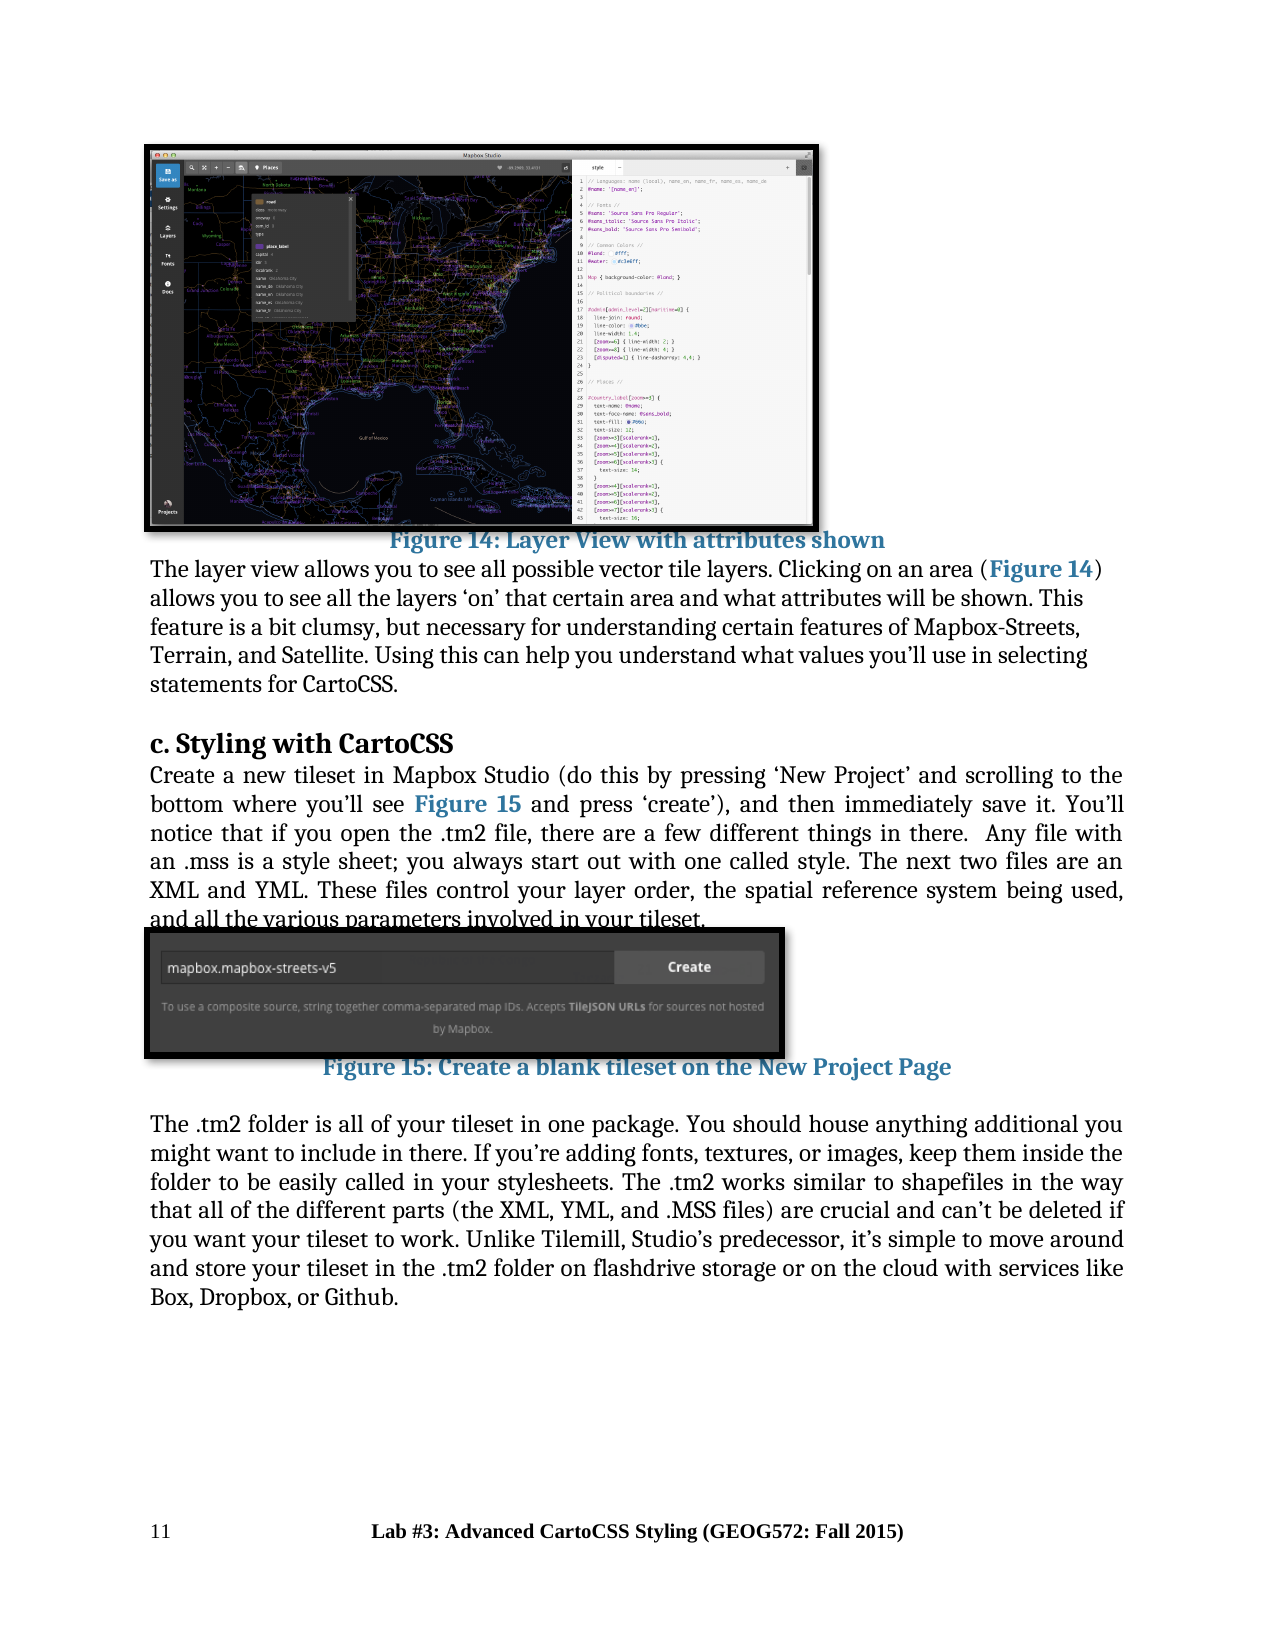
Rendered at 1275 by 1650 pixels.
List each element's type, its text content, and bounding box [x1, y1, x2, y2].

text The .tm2 folder is all of your tileset in one package. You should house anything additional you might want to include in there. If you’re adding fonts, textures, or images, keep them inside the folder to be easily called in your stylesheets. The .tm2 works similar to shapefiles in the way that all of the different parts (the XML, YML, and .MSS files) are crucial and can’t be deleted if you want your tileset to work. Unlike Tilemill, Studio’s predecessor, it’s simple to move around and store your tileset in the .tm2 folder on flashdrive storage or on the cloud with services like Box, Dropbox, or Github. [150, 1110, 1125, 1311]
text c. Styling with CartoCSS [150, 727, 1125, 761]
picture [150, 933, 779, 1052]
text The layer view allows you to see all possible vector tile layers. Clicking on an area (Figure 14) allows you to see all the layers ‘on’ that certain area and what attributes will be shown. This feature is a bit clumsy, but necessary for understanding certain features of Mapbox-Streets, Terrain, and Satellite. Using this can help you understand what values you’ll use in selecting statements for CartoCSS. [150, 555, 1125, 699]
text Create a new tileset in Mapbox Studio (do this by pressing ‘New Project’ and scrolling to the bottom where you’ll see Figure 15 and press ‘create’), and then immediately save it. You’ll notice that if you open the .tm2 file, there are a few different things in there. Any file with an .mss is a style sheet; you always start out with one called style. The next two files are an XML and YML. These files control your layer order, the spatial reference system being used, and all the various parameters involved in your tileset. [150, 761, 1125, 933]
picture [150, 150, 813, 526]
text Figure 15: Create a blank tileset on the New Project Page [150, 1052, 1125, 1081]
text Figure 14: Layer View with attributes shown [150, 526, 1125, 555]
